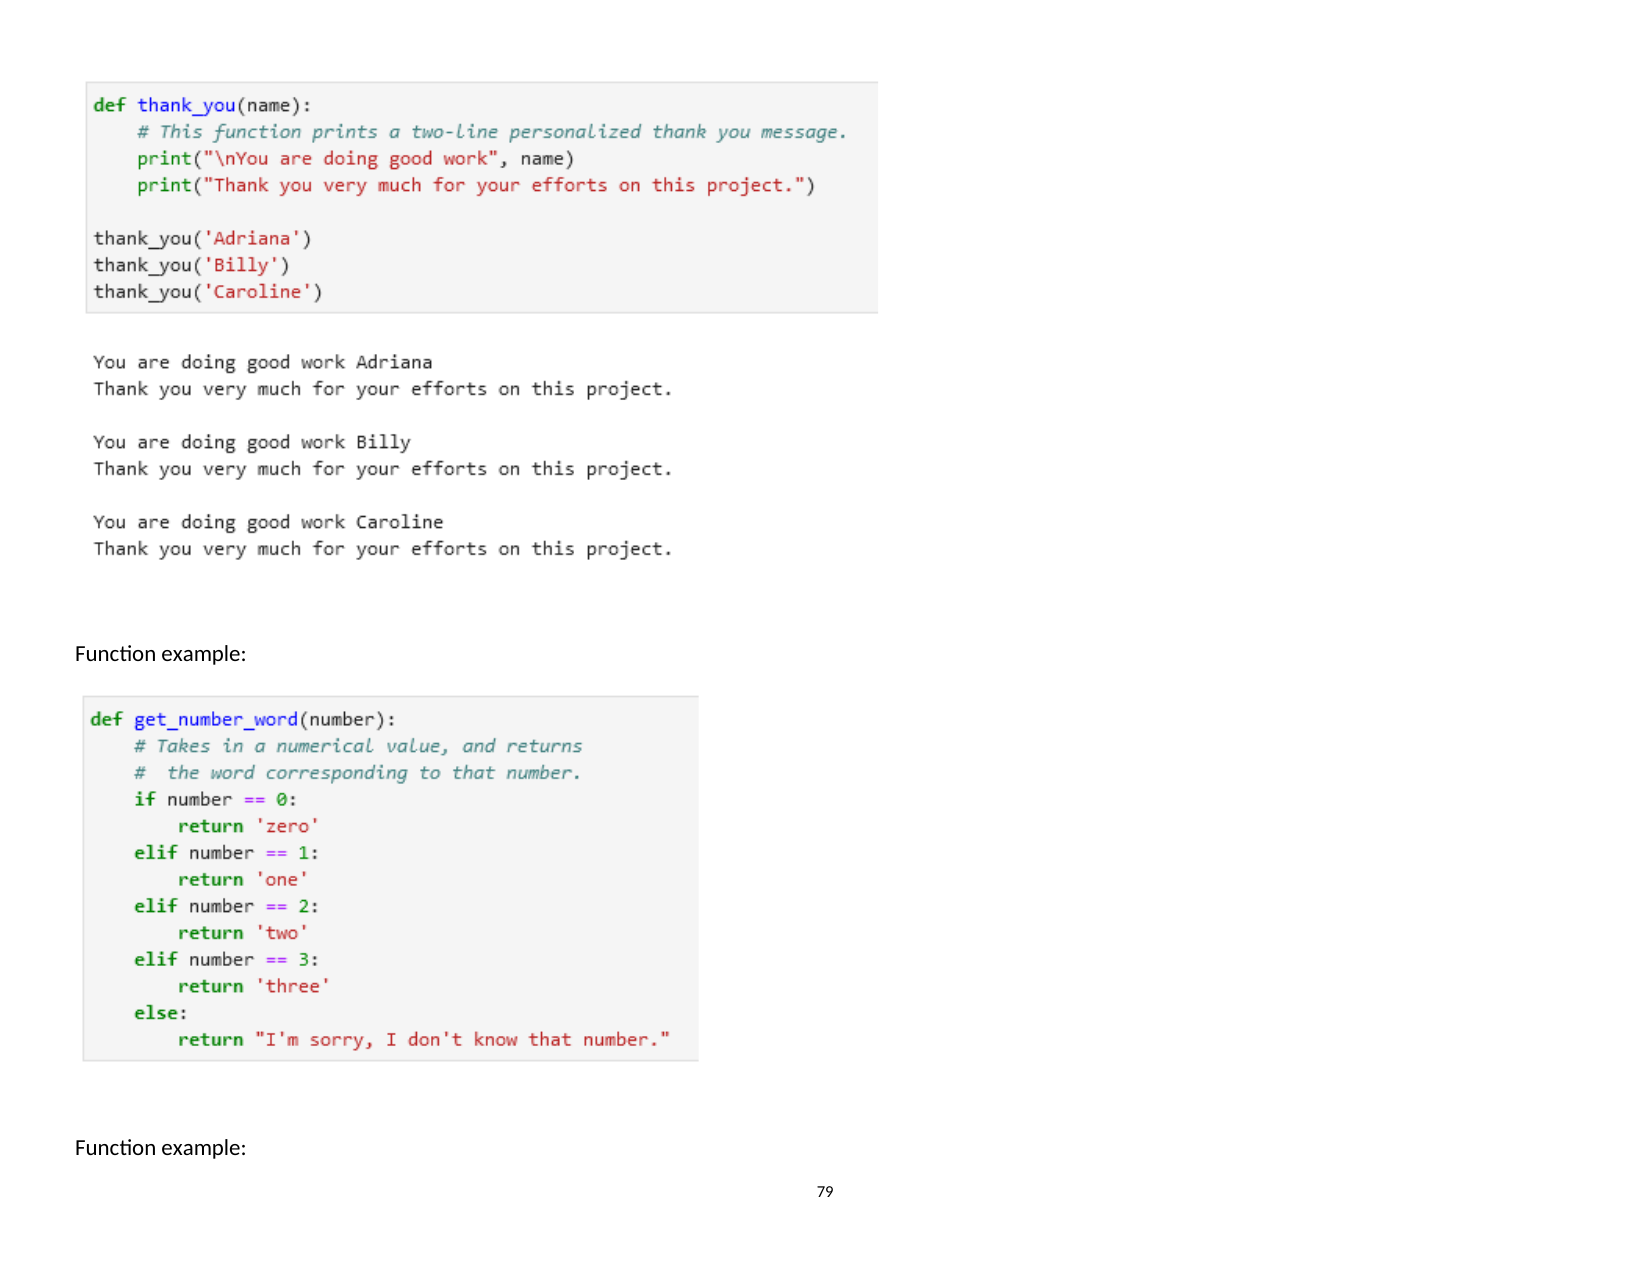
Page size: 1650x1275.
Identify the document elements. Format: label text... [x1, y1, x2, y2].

text Function example: [75, 1133, 1575, 1161]
picture [75, 686, 699, 1068]
text Function example: [75, 639, 1575, 667]
picture [75, 75, 879, 574]
